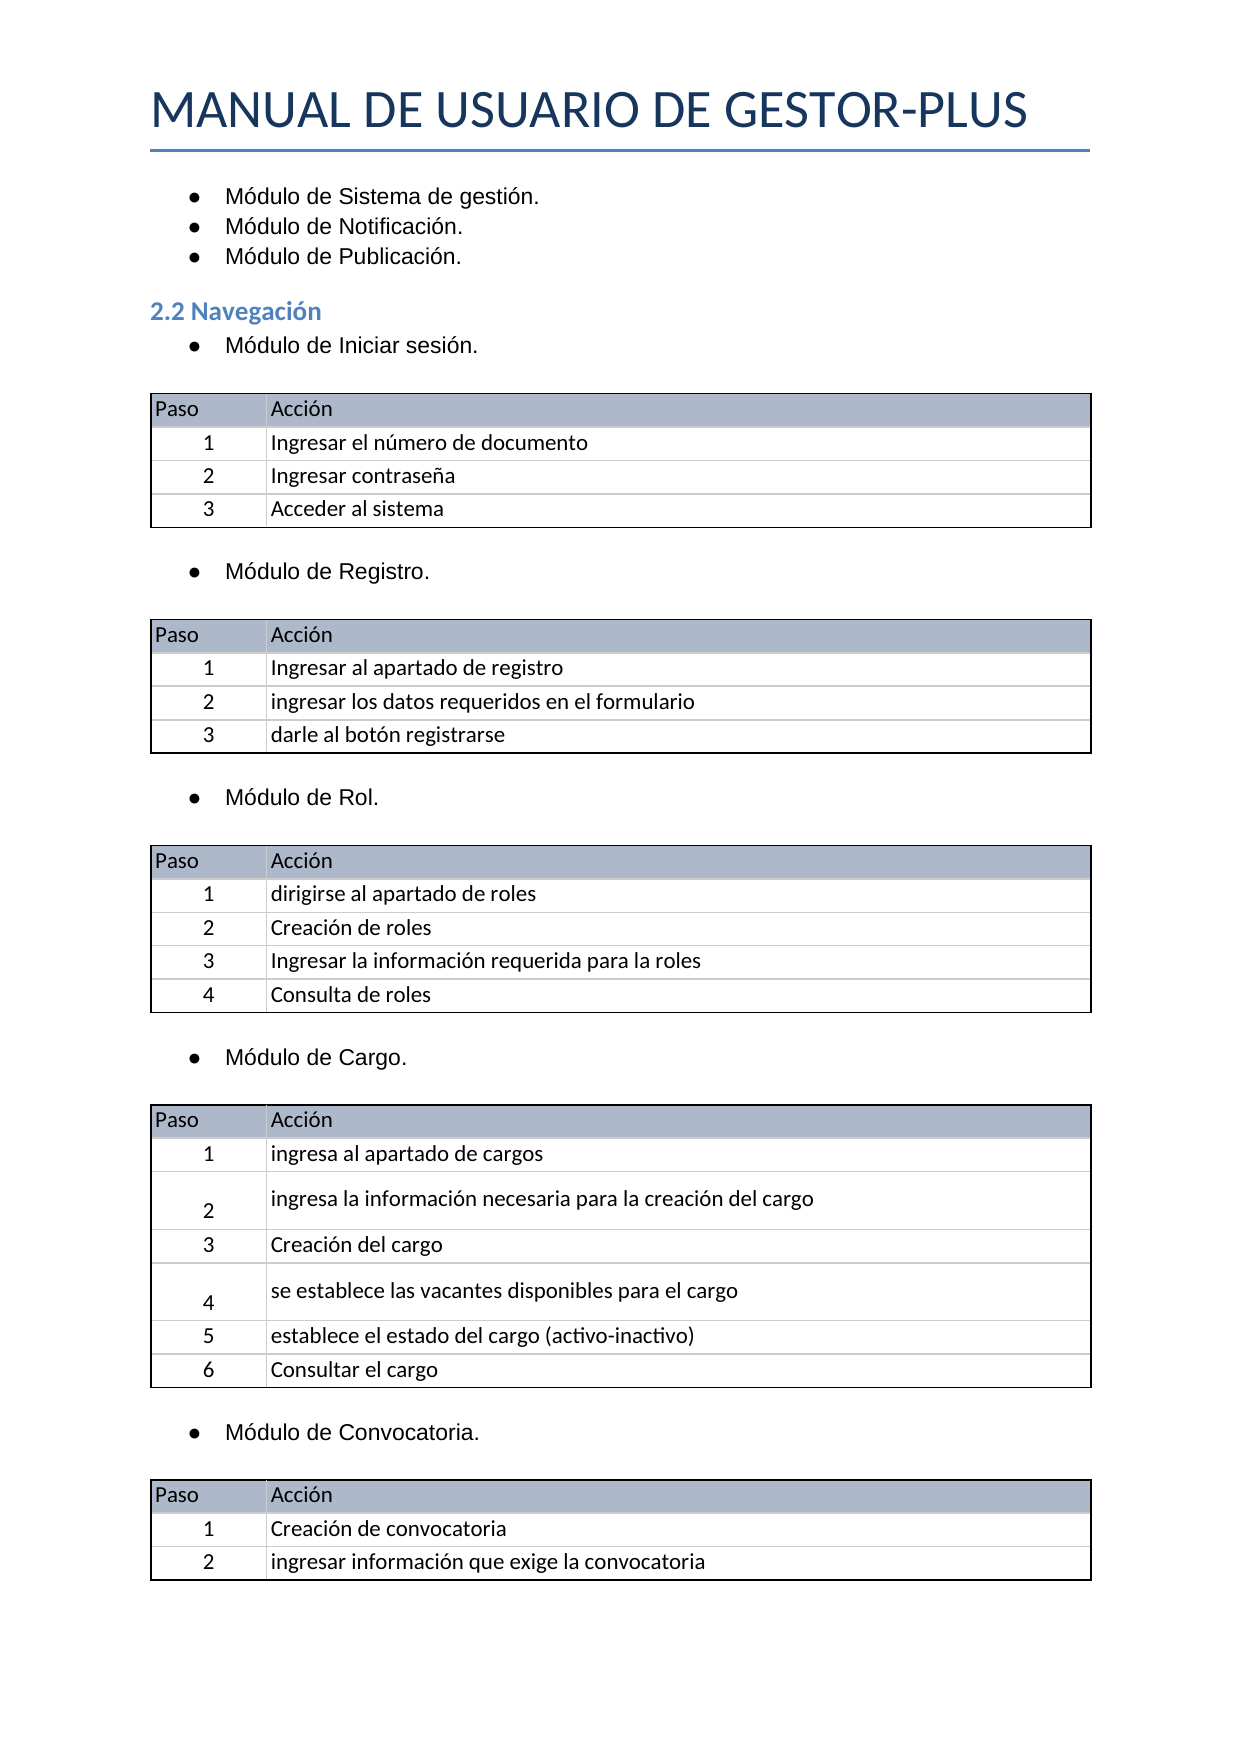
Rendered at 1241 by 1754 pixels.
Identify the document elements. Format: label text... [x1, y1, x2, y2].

table_cell 1 [152, 654, 266, 685]
table_header Acción [267, 620, 1090, 652]
list Módulo de Convocatoria. [187, 1418, 1090, 1445]
table_cell Consulta de roles [267, 980, 1090, 1012]
table_cell 3 [152, 721, 266, 752]
table_cell 1 [152, 880, 266, 911]
table_cell 1 [152, 1514, 266, 1546]
table_cell 3 [152, 1230, 266, 1262]
table_header Acción [267, 1481, 1090, 1512]
table_cell 4 [152, 980, 266, 1012]
table_cell 4 [152, 1264, 266, 1320]
table_header Paso [152, 1106, 266, 1137]
table_cell 2 [152, 461, 266, 493]
table_cell 2 [152, 913, 266, 945]
table_header Paso [152, 620, 266, 652]
table_cell establece el estado del cargo (activo-inactivo) [267, 1321, 1090, 1353]
table_cell 3 [152, 495, 266, 526]
table_cell Ingresar el número de documento [267, 428, 1090, 459]
table_header Paso [152, 1481, 266, 1512]
table_header Acción [267, 1106, 1090, 1137]
list Módulo de Publicación. [187, 243, 1090, 269]
table_cell ingresar los datos requeridos en el formulario [267, 687, 1090, 719]
table_cell 5 [152, 1321, 266, 1353]
table_header Paso [152, 394, 266, 426]
table_cell 1 [152, 428, 266, 459]
list Módulo de Cargo. [187, 1043, 1090, 1070]
table_cell 3 [152, 946, 266, 978]
table_cell Ingresar contraseña [267, 461, 1090, 493]
table_cell Creación de convocatoria [267, 1514, 1090, 1546]
table_cell 2 [152, 1547, 266, 1579]
table_cell 6 [152, 1355, 266, 1387]
table_cell dirigirse al apartado de roles [267, 880, 1090, 911]
table_cell Consultar el cargo [267, 1355, 1090, 1387]
list Módulo de Rol. [187, 784, 1090, 810]
table_header Acción [267, 846, 1090, 878]
list Módulo de Notificación. [187, 213, 1090, 239]
list Módulo de Registro. [187, 558, 1090, 584]
table_cell Creación del cargo [267, 1230, 1090, 1262]
table_cell Acceder al sistema [267, 495, 1090, 526]
list Módulo de Sistema de gestión. [187, 183, 1090, 209]
table_cell 2 [152, 1172, 266, 1228]
list Módulo de Iniciar sesión. [187, 332, 1090, 358]
table_cell se establece las vacantes disponibles para el cargo [267, 1264, 1090, 1320]
table_cell Creación de roles [267, 913, 1090, 945]
table_cell ingresa al apartado de cargos [267, 1139, 1090, 1171]
table_cell darle al botón registrarse [267, 721, 1090, 752]
table_cell ingresa la información necesaria para la creación del cargo [267, 1172, 1090, 1228]
table_cell 1 [152, 1139, 266, 1171]
table_header Acción [267, 394, 1090, 426]
table_cell Ingresar al apartado de registro [267, 654, 1090, 685]
subtitle 2.2 Navegación [150, 294, 1090, 327]
table_cell ingresar información que exige la convocatoria [267, 1547, 1090, 1579]
table_header Paso [152, 846, 266, 878]
table_cell Ingresar la información requerida para la roles [267, 946, 1090, 978]
table_cell 2 [152, 687, 266, 719]
